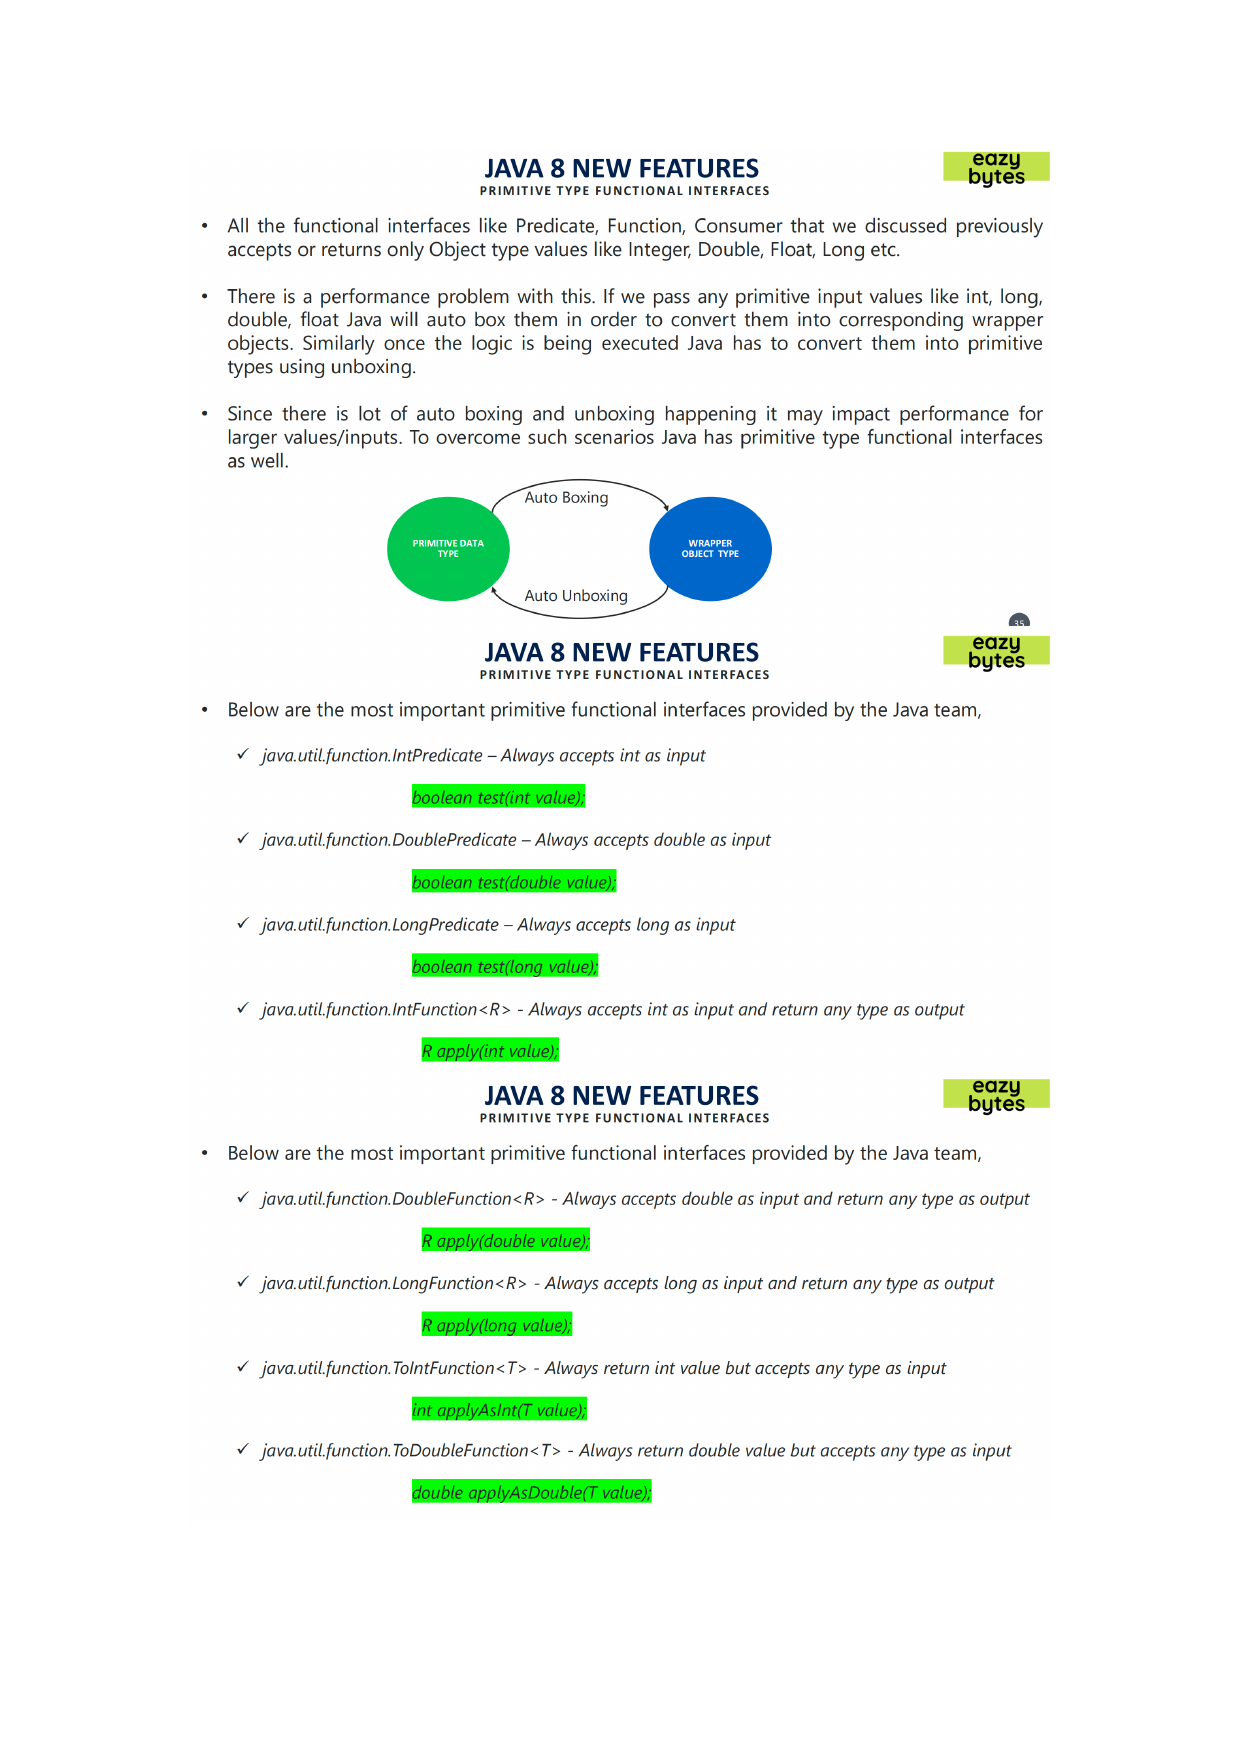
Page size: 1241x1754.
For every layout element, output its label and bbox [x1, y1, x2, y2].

picture [187, 150, 1052, 1526]
